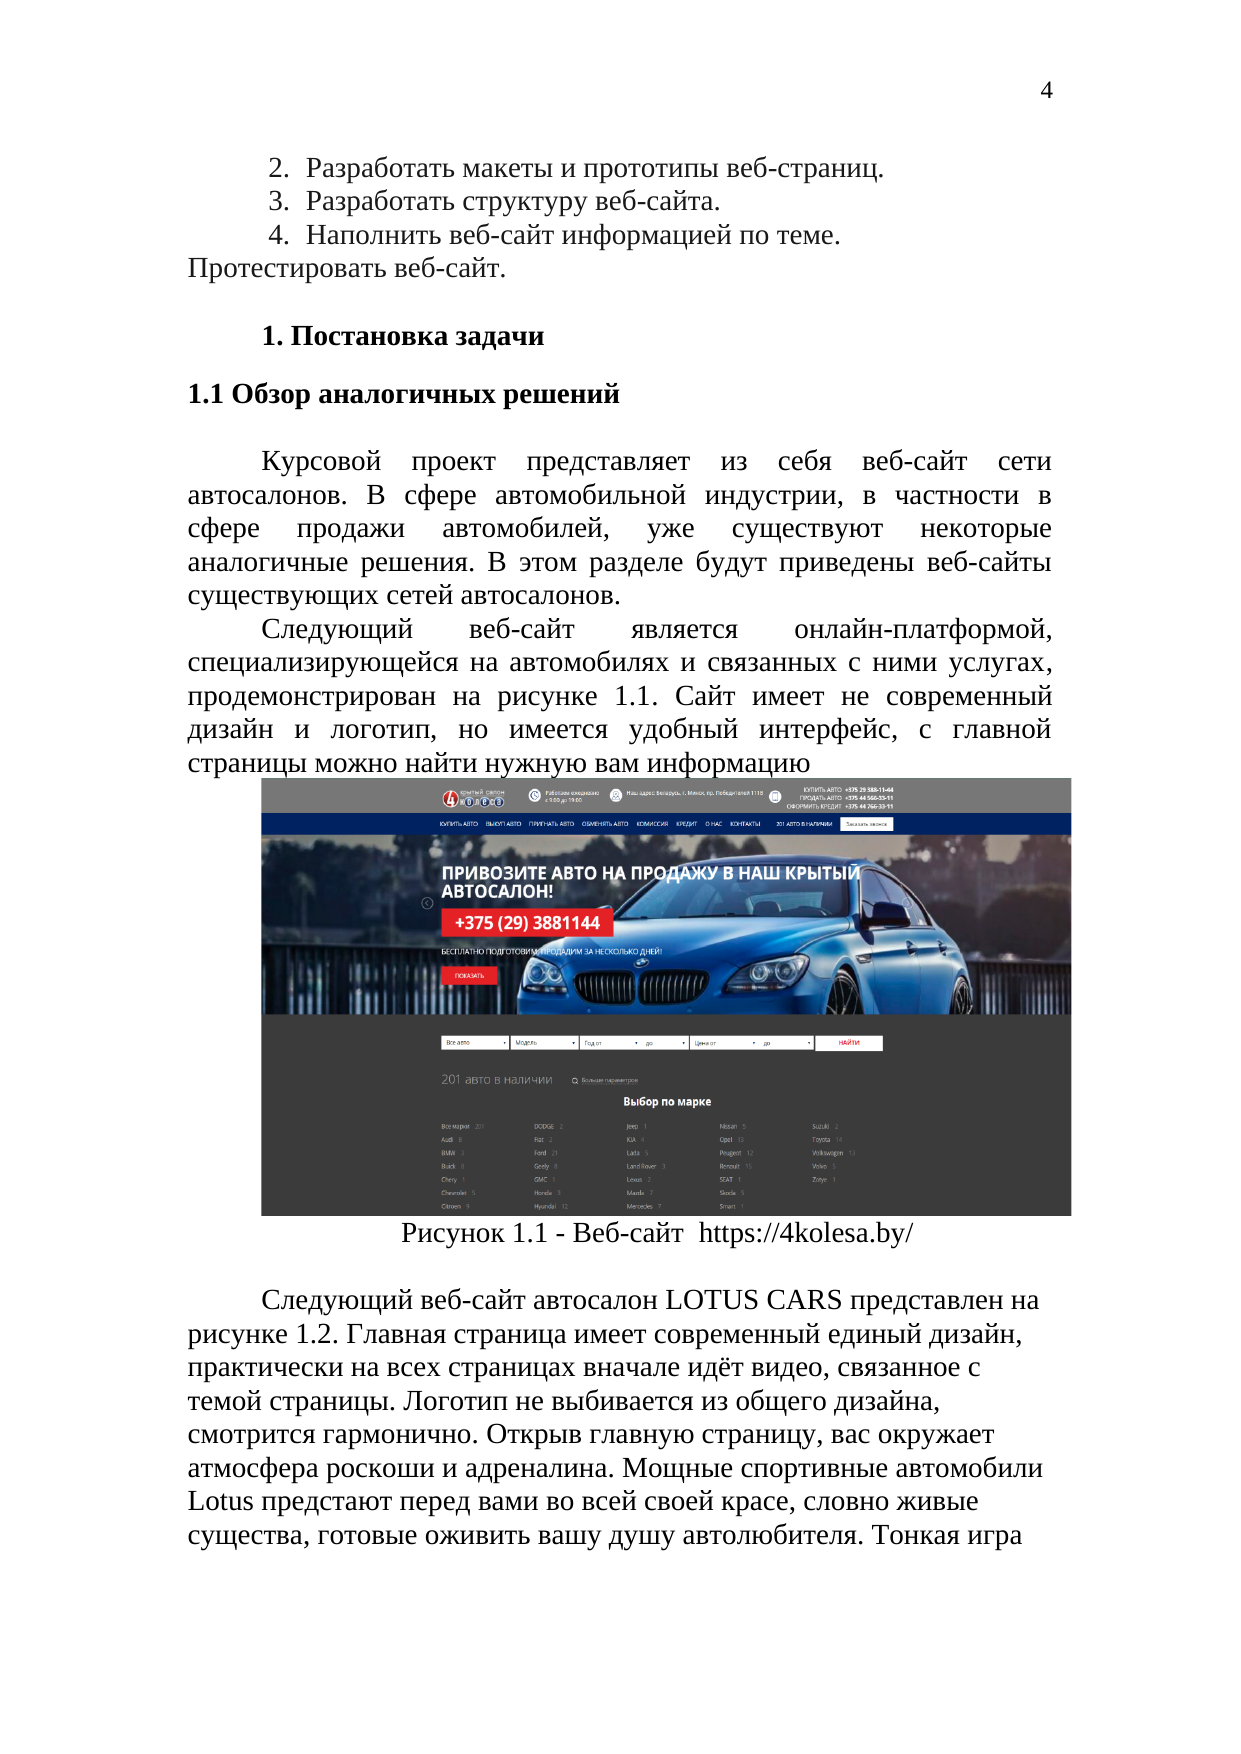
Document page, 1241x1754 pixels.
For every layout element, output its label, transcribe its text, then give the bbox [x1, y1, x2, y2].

subtitle 1. Постановка задачи [187, 318, 1053, 351]
text 1.1 Обзор аналогичных решений [187, 376, 1053, 410]
text Следующий веб-сайт является онлайн-платформой, специализирующейся на автомобилях и связанных с ними услугах, продемонстрирован на рисунке 1.1. Сайт имеет не современный дизайн и логотип, но имеется удобный интерфейс, с главной страницы можно найти нужную вам информацию [187, 611, 1053, 779]
text Курсовой проект представляет из себя веб-сайт сети автосалонов. В сфере автомобильной индустрии, в частности в сфере продажи автомобилей, уже существуют некоторые аналогичные решения. В этом разделе будут приведены веб-сайты существующих сетей автосалонов. [187, 443, 1053, 611]
text Рисунок 1.1 - Веб-сайт https://4kolesa.by/ [187, 1215, 1053, 1249]
list Разработать структуру веб-сайта. [268, 183, 1053, 217]
picture [261, 778, 1072, 1216]
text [187, 1282, 1053, 1551]
list Наполнить веб-сайт информацией по теме. [268, 217, 1053, 251]
text Протестировать веб-сайт. [187, 251, 1053, 284]
list Разработать макеты и прототипы веб-страниц. [268, 150, 1053, 183]
